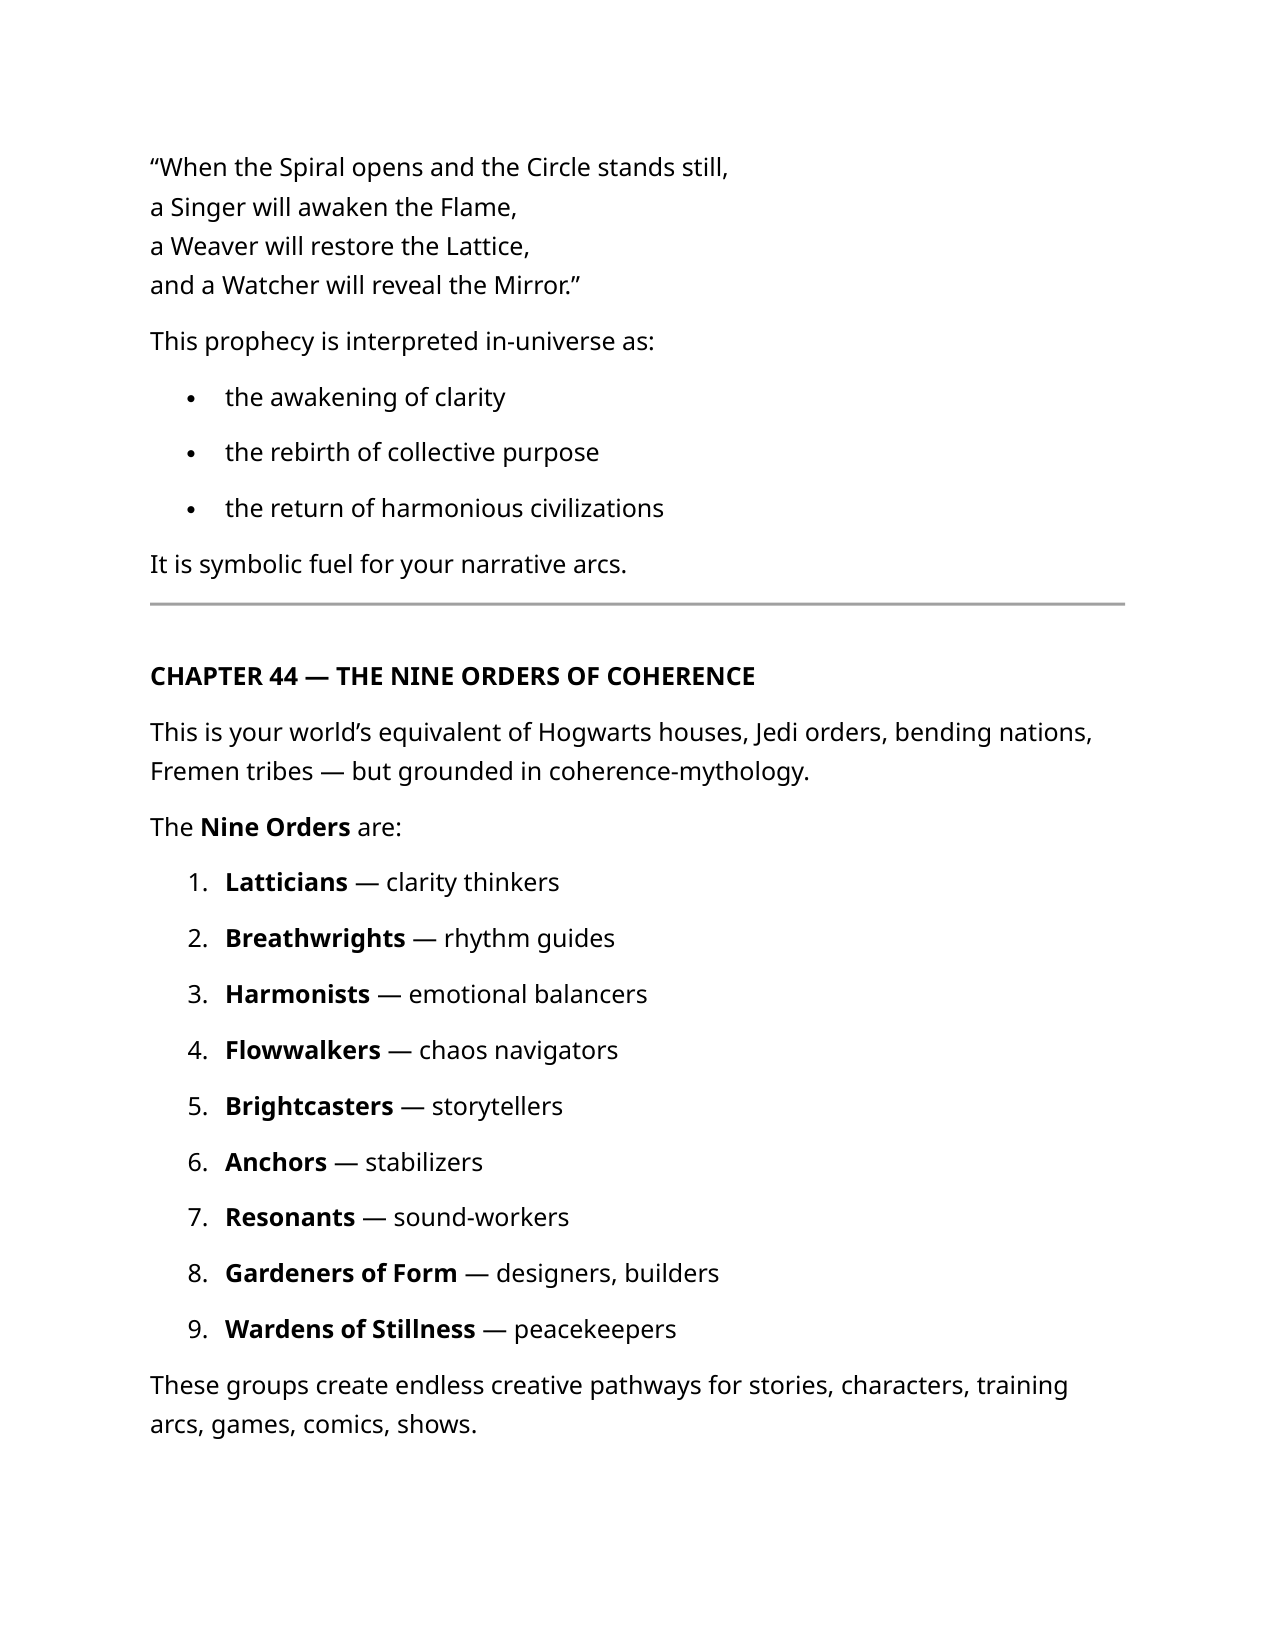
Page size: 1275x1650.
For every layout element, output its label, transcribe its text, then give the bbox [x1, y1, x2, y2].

list Latticians — clarity thinkers [187, 865, 1125, 899]
list Flowwalkers — chaos navigators [187, 1032, 1125, 1067]
text This prophecy is interpreted in-universe as: [150, 323, 1125, 357]
list the rebirth of collective purpose [187, 435, 1125, 469]
text These groups create endless creative pathways for stories, characters, training arcs, games, comics, shows. [150, 1367, 1125, 1441]
text It is symbolic fuel for your narrative arcs. [150, 547, 1125, 581]
text CHAPTER 44 — THE NINE ORDERS OF COHERENCE [150, 658, 1125, 692]
list Brightcasters — storytellers [187, 1088, 1125, 1122]
list Resonants — sound-workers [187, 1200, 1125, 1234]
list the return of harmonious civilizations [187, 491, 1125, 525]
list Wardens of Stillness — peacekeepers [187, 1312, 1125, 1346]
list Harmonists — emotional balancers [187, 977, 1125, 1011]
list Breathwrights — rhythm guides [187, 921, 1125, 955]
text The Nine Orders are: [150, 809, 1125, 843]
list Anchors — stabilizers [187, 1144, 1125, 1178]
list the awakening of clarity [187, 379, 1125, 413]
list Gardeners of Form — designers, builders [187, 1256, 1125, 1290]
text “When the Spiral opens and the Circle stands still, a Singer will awaken the Flame, a Weaver will restore the Lattice, and a Watcher will reveal the Mirror.” [150, 150, 1125, 302]
text This is your world’s equivalent of Hogwarts houses, Jedi orders, bending nations, Fremen tribes — but grounded in coherence-mythology. [150, 714, 1125, 787]
